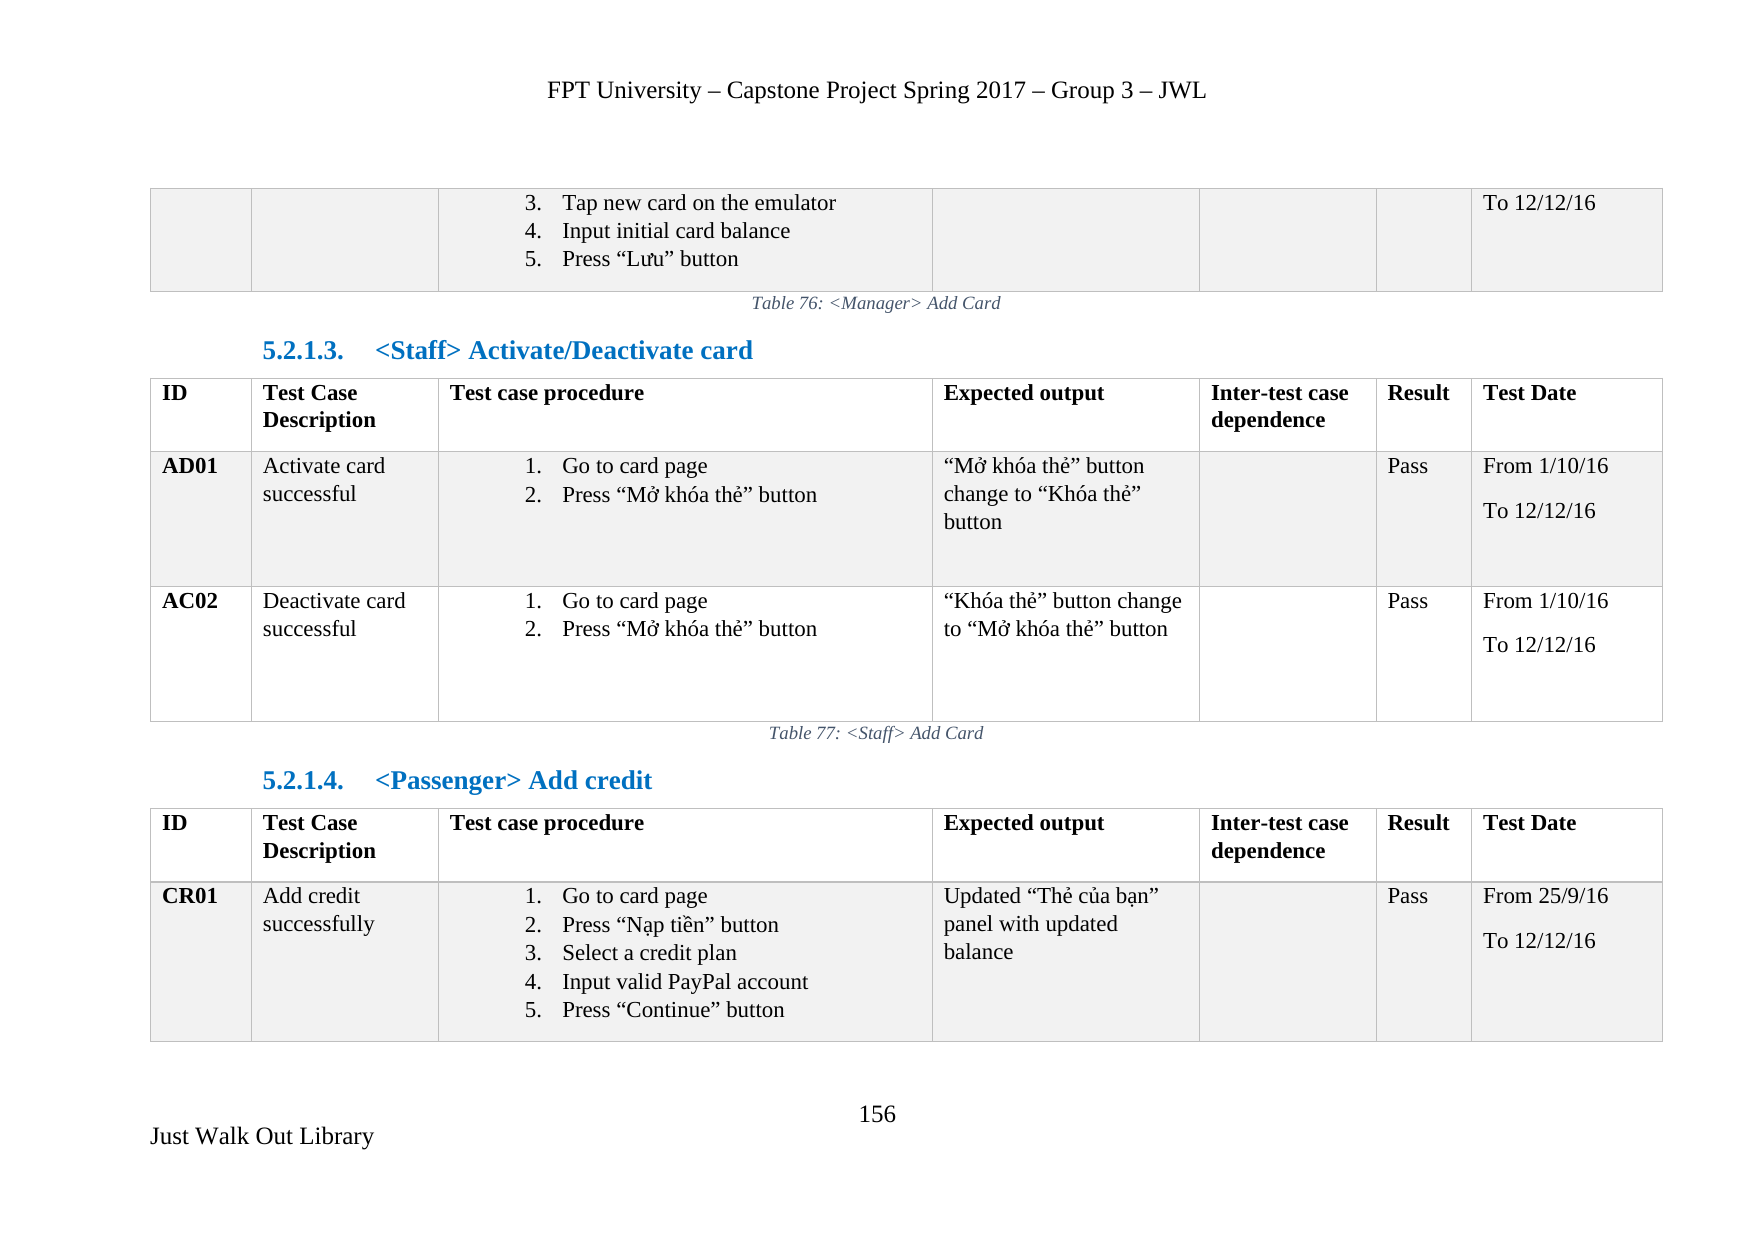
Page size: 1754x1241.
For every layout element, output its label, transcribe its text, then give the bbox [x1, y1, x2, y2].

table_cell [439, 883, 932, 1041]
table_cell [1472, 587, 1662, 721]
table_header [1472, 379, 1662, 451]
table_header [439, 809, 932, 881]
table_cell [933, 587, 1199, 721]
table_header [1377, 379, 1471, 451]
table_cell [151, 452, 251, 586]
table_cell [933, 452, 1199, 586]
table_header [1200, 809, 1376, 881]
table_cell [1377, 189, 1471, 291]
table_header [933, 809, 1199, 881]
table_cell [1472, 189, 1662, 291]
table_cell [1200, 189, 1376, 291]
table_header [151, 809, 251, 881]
text Table 77: <Staff> Add Card [150, 722, 1604, 743]
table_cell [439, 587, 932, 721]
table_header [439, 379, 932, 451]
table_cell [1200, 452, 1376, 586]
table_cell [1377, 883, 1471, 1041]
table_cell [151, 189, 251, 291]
text <Passenger> Add credit [262, 764, 1604, 795]
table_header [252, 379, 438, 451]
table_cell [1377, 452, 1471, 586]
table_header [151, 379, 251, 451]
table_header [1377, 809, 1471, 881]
text <Staff> Activate/Deactivate card [262, 334, 1604, 365]
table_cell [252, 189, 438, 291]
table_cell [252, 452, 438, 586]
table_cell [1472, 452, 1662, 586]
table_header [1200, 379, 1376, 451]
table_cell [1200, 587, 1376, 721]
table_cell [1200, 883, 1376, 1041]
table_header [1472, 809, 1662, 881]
text Table 76: <Manager> Add Card [150, 292, 1604, 313]
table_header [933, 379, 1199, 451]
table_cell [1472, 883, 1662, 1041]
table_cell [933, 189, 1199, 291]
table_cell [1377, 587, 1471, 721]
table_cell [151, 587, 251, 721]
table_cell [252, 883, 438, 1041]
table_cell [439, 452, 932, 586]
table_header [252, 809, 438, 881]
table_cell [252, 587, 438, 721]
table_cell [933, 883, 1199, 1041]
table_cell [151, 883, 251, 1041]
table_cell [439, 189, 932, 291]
